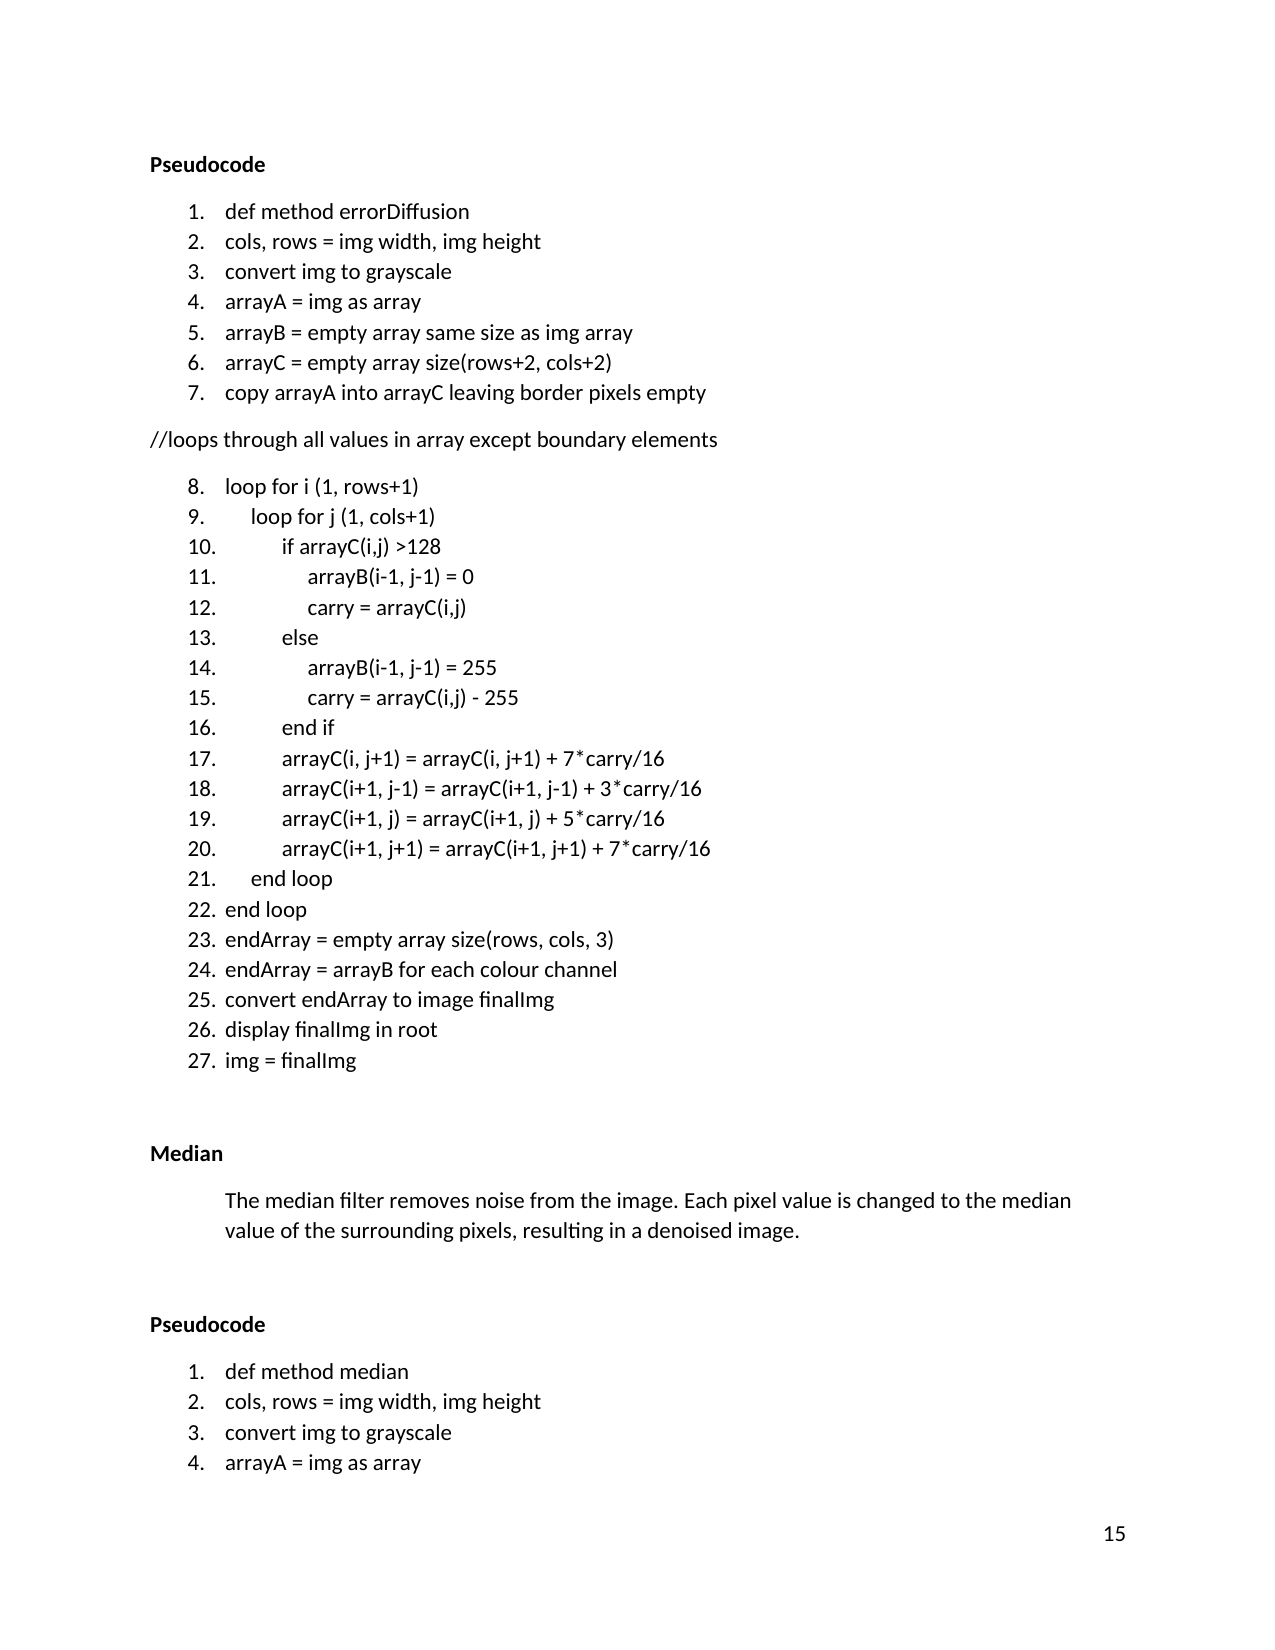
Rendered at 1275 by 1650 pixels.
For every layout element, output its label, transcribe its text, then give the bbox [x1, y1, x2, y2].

text Pseudocode [150, 150, 1125, 178]
list cols, rows = img width, img height [187, 227, 1125, 255]
list arrayC(i+1, j-1) = arrayC(i+1, j-1) + 3*carry/16 [187, 774, 1125, 802]
list def method median [187, 1357, 1125, 1385]
list arrayB(i-1, j-1) = 255 [187, 653, 1125, 681]
list carry = arrayC(i,j) - 255 [187, 683, 1125, 711]
list arrayA = img as array [187, 1448, 1125, 1476]
text Median [150, 1139, 1125, 1168]
list convert img to grayscale [187, 257, 1125, 285]
list img = finalImg [187, 1046, 1125, 1074]
list else [187, 623, 1125, 651]
list display finalImg in root [187, 1016, 1125, 1044]
list arrayC(i+1, j+1) = arrayC(i+1, j+1) + 7*carry/16 [187, 834, 1125, 862]
list arrayA = img as array [187, 287, 1125, 316]
list end if [187, 713, 1125, 742]
list convert endArray to image finalImg [187, 985, 1125, 1013]
list if arrayC(i,j) >128 [187, 532, 1125, 560]
list arrayC(i+1, j) = arrayC(i+1, j) + 5*carry/16 [187, 804, 1125, 832]
list def method errorDiffusion [187, 197, 1125, 225]
list arrayB = empty array same size as img array [187, 318, 1125, 346]
list arrayC = empty array size(rows+2, cols+2) [187, 348, 1125, 376]
list loop for i (1, rows+1) [187, 472, 1125, 500]
text The median filter removes noise from the image. Each pixel value is changed to the median value of the surrounding pixels, resulting in a denoised image. [225, 1186, 1125, 1245]
list carry = arrayC(i,j) [187, 593, 1125, 621]
list end loop [187, 895, 1125, 923]
list endArray = arrayB for each colour channel [187, 955, 1125, 983]
list cols, rows = img width, img height [187, 1387, 1125, 1416]
text Pseudocode [150, 1310, 1125, 1338]
list arrayC(i, j+1) = arrayC(i, j+1) + 7*carry/16 [187, 744, 1125, 772]
list end loop [187, 864, 1125, 893]
list convert img to grayscale [187, 1418, 1125, 1446]
text //loops through all values in array except boundary elements [150, 425, 1125, 453]
list copy arrayA into arrayC leaving border pixels empty [187, 378, 1125, 406]
list endArray = empty array size(rows, cols, 3) [187, 925, 1125, 953]
list loop for j (1, cols+1) [187, 502, 1125, 530]
list arrayB(i-1, j-1) = 0 [187, 562, 1125, 591]
